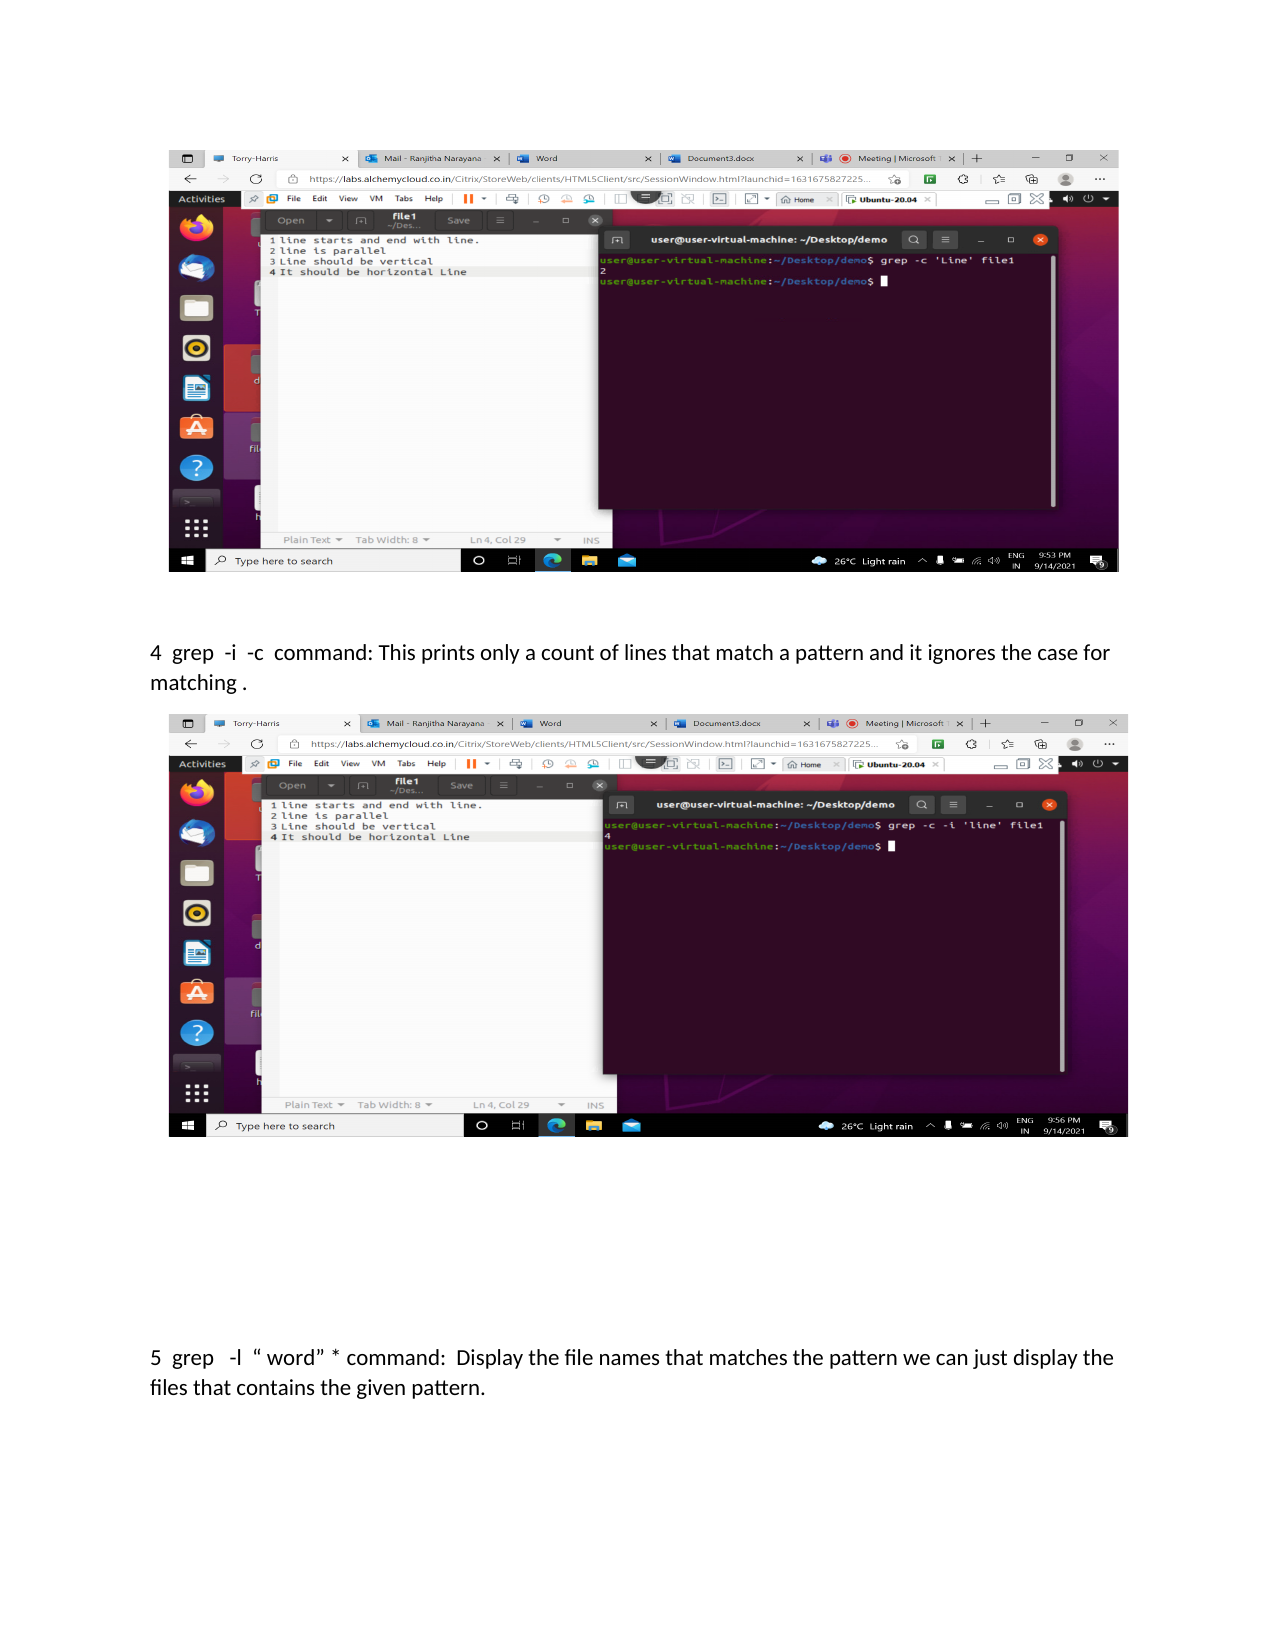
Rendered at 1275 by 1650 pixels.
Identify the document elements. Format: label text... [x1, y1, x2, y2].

text 5 grep -l “ word” * command: Display the file names that matches the pattern we can just display the files that contains the given pattern. [150, 1343, 1125, 1401]
text 4 grep -i -c command: This prints only a count of lines that match a pattern and it ignores the case for matching . [150, 638, 1125, 696]
